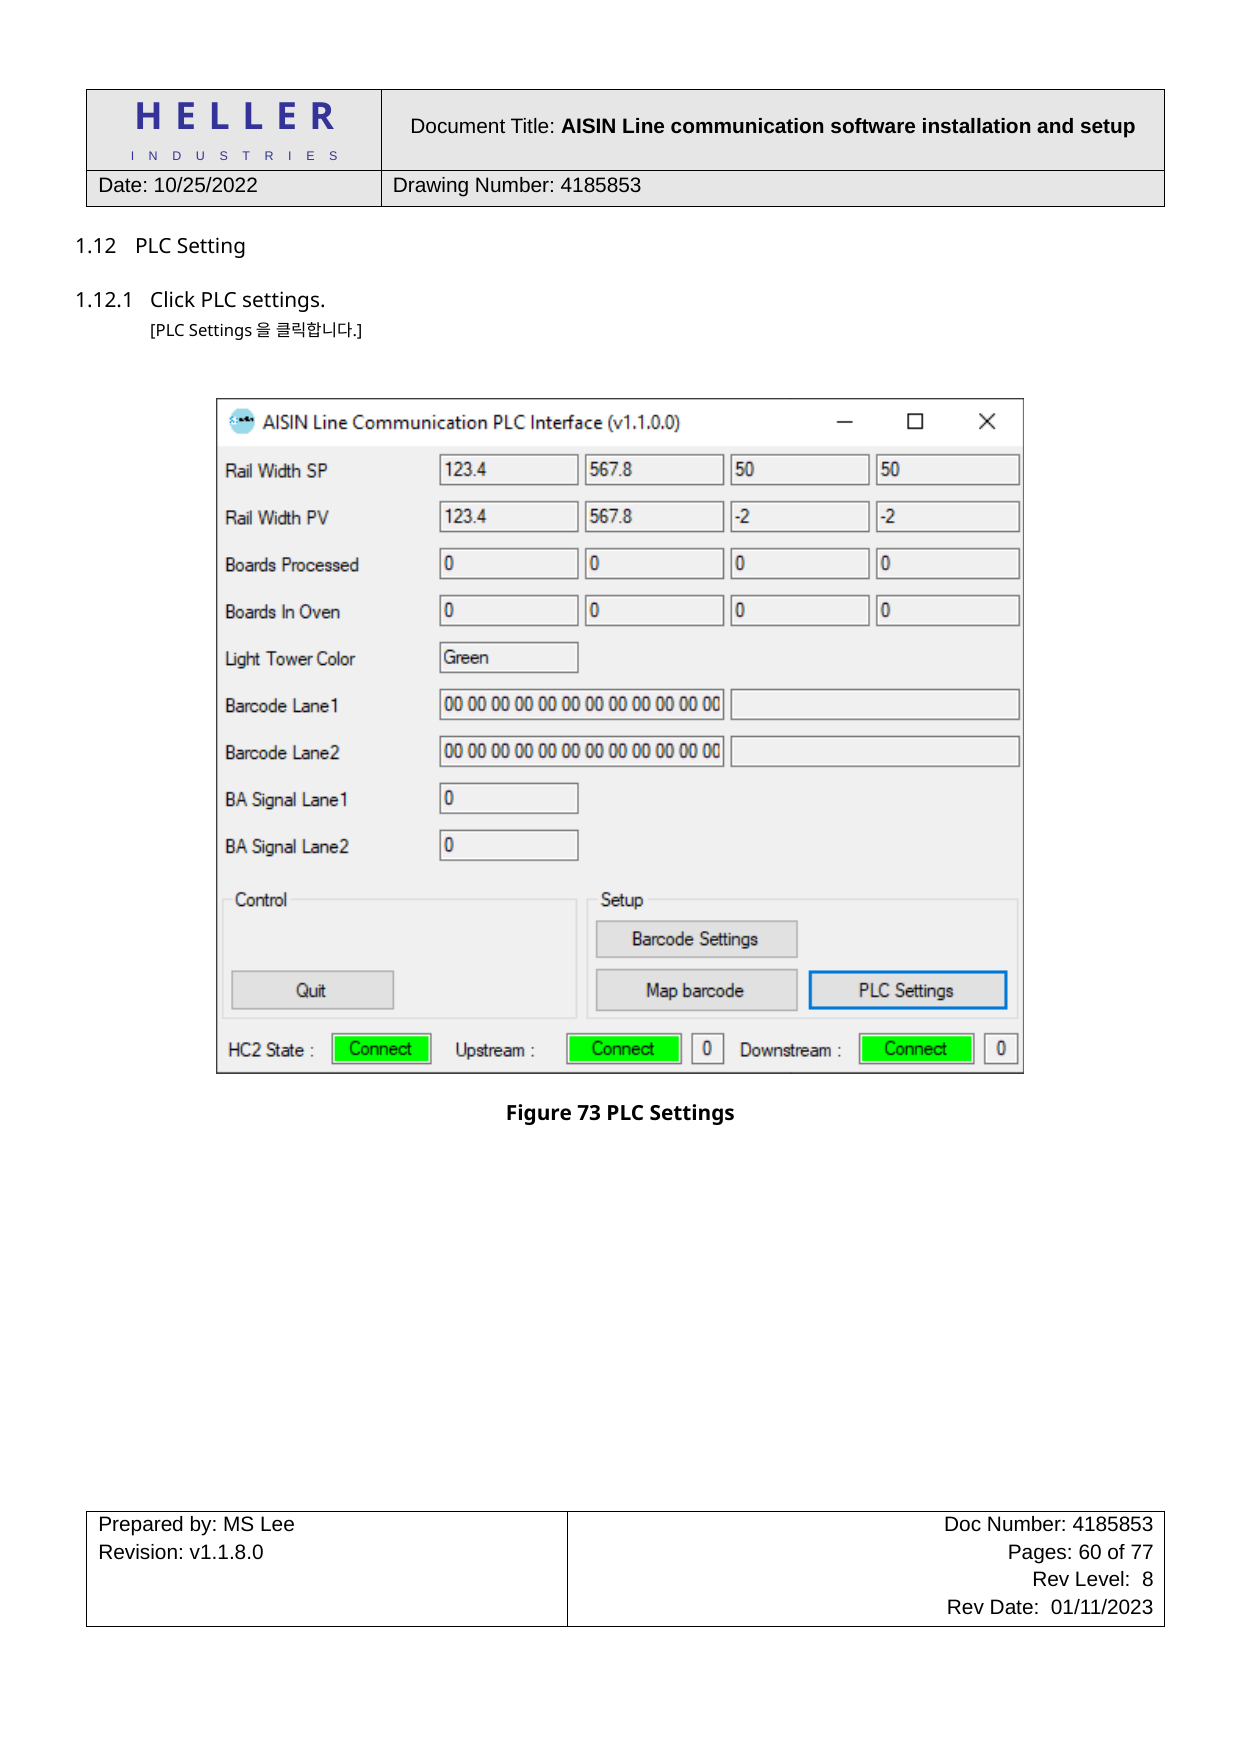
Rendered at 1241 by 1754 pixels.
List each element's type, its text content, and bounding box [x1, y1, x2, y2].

subtitle Click PLC settings. [75, 285, 1165, 313]
subtitle PLC Setting [75, 231, 1165, 260]
list [PLC Settings을 클릭합니다.] [150, 317, 1165, 342]
picture [216, 398, 1024, 1074]
